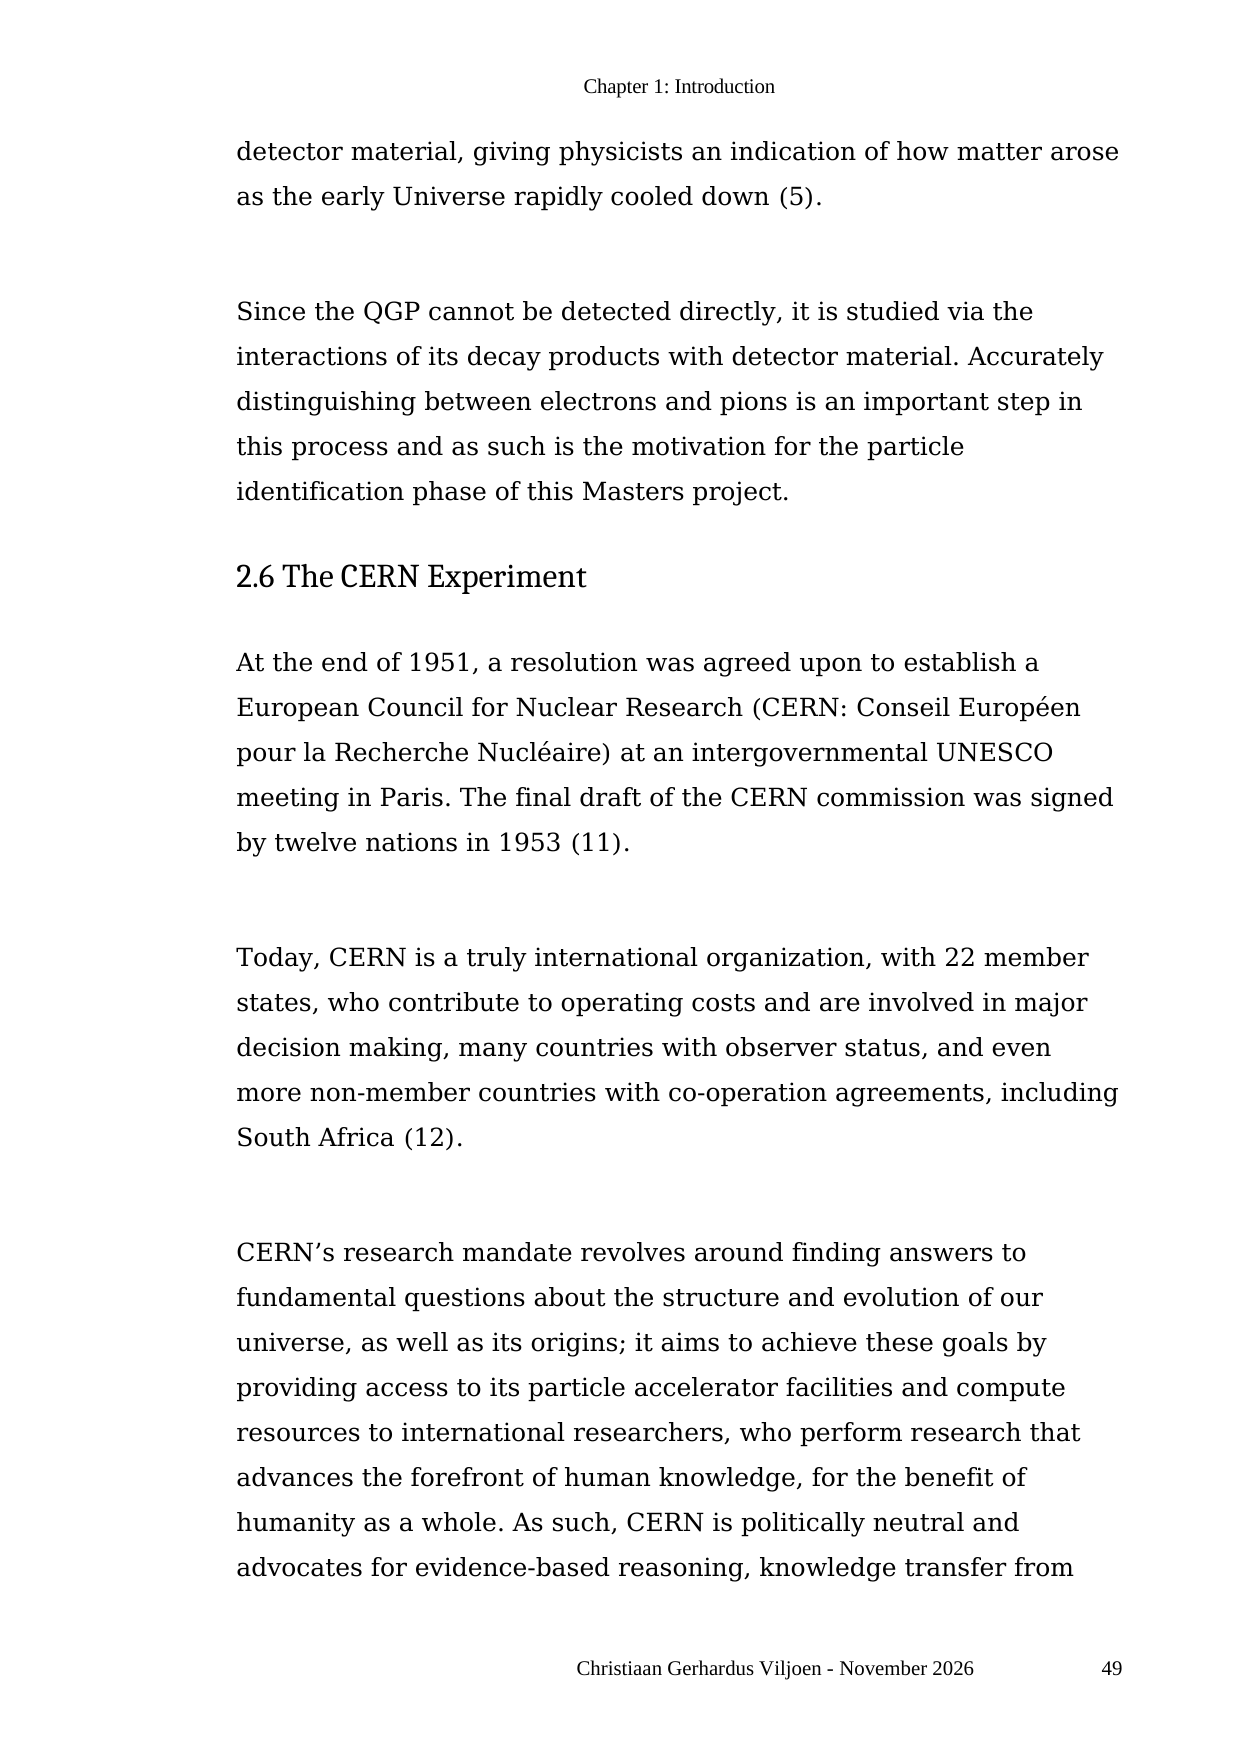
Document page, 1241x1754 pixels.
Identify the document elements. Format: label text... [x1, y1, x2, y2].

text At the end of 1951, a resolution was agreed upon to establish a European Council for Nuclear Research (CERN: Conseil Européen pour la Recherche Nucléaire) at an intergovernmental UNESCO meeting in Paris. The final draft of the CERN commission was signed by twelve nations in 1953 . [236, 647, 1122, 857]
text Since the QGP cannot be detected directly, it is studied via the interactions of its decay products with detector material. Accurately distinguishing between electrons and pions is an important step in this process and as such is the motivation for the particle identification phase of this Masters project. [236, 295, 1122, 505]
subtitle The CERN Experiment [236, 558, 1122, 596]
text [236, 1237, 1122, 1582]
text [236, 135, 1122, 210]
text Today, CERN is a truly international organization, with 22 member states, who contribute to operating costs and are involved in major decision making, many countries with observer status, and even more non-member countries with co-operation agreements, including South Africa . [236, 942, 1122, 1152]
